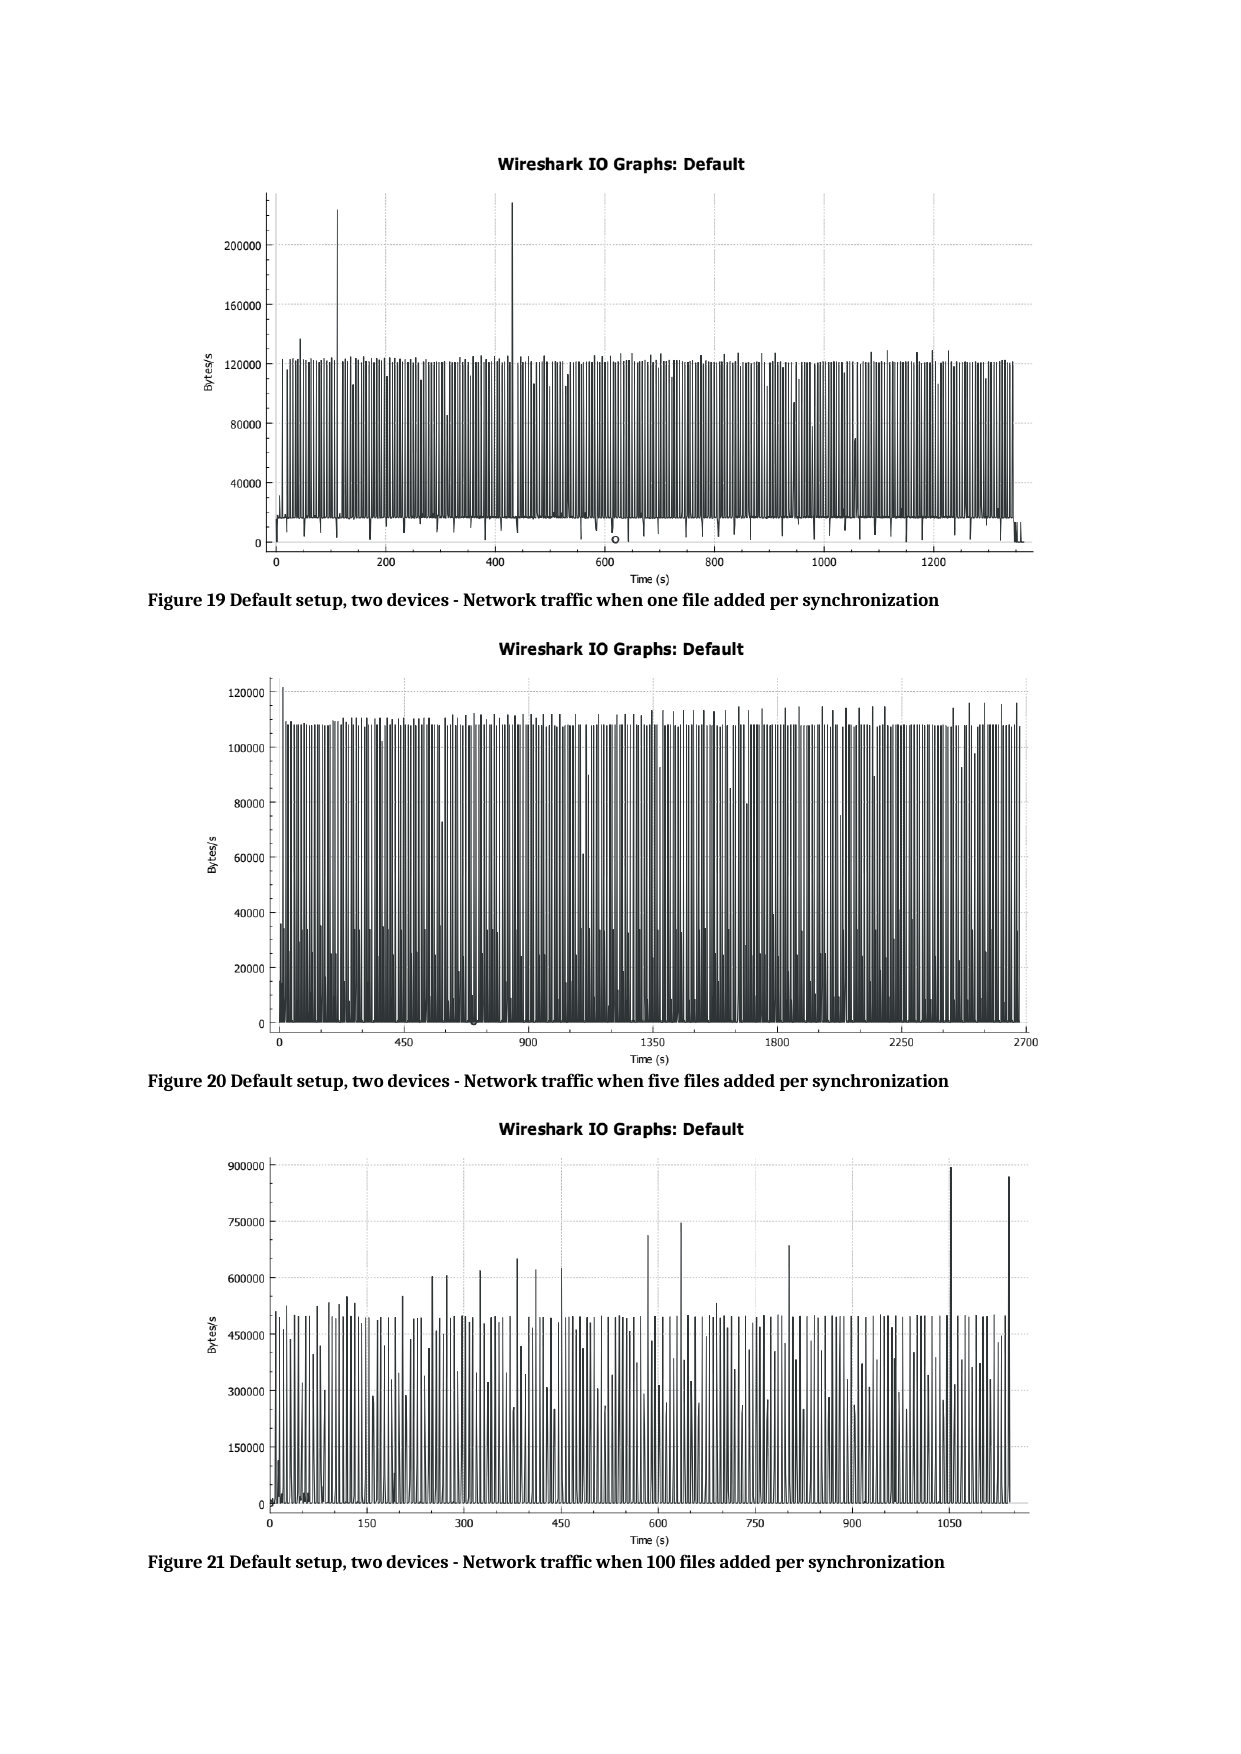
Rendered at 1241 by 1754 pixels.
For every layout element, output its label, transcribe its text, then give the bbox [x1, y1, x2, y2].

text Figure 21 Default setup, two devices - Network traffic when 100 files added per synchronization [148, 1551, 1092, 1573]
text Figure 19 Default setup, two devices - Network traffic when one file added per synchronization [148, 590, 1092, 612]
text Figure 20 Default setup, two devices - Network traffic when five files added per synchronization [148, 1071, 1092, 1092]
